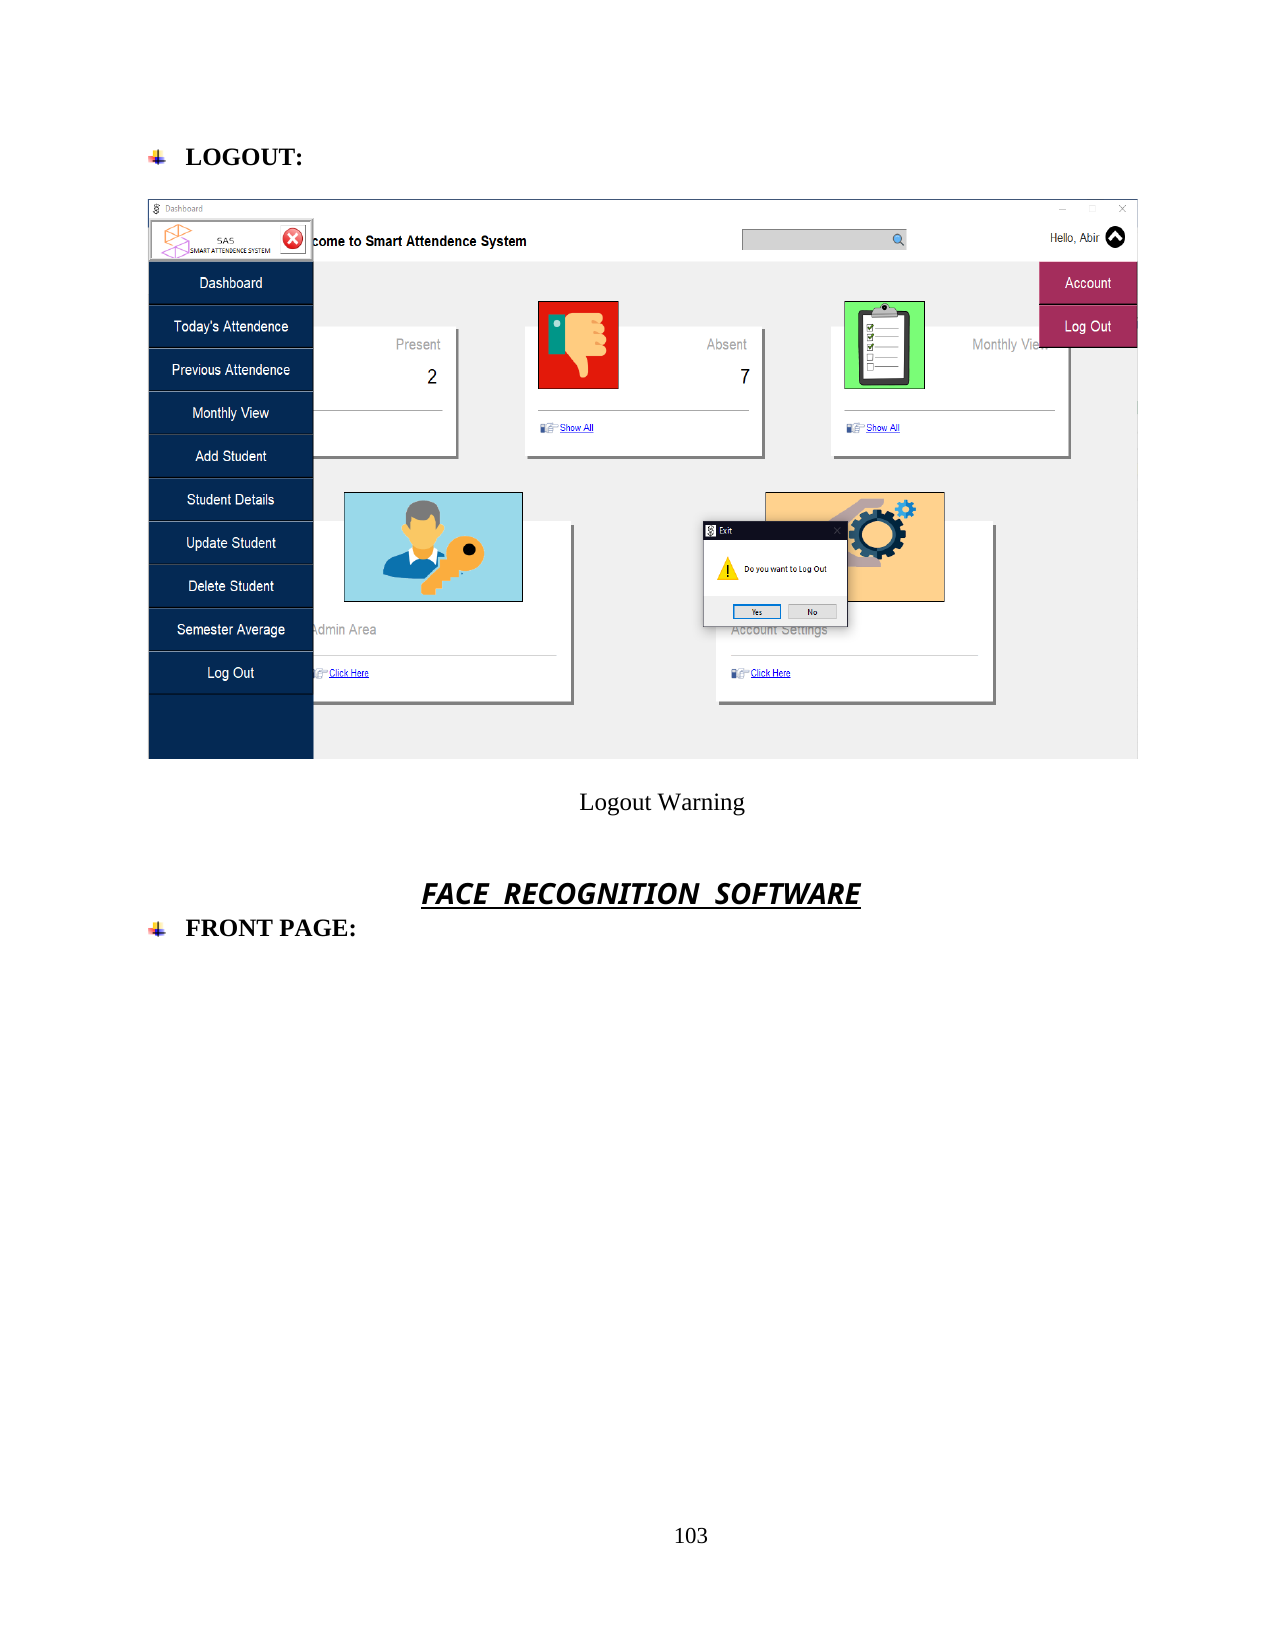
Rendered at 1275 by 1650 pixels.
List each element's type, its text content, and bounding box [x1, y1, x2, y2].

picture [147, 199, 1138, 759]
picture [148, 920, 166, 937]
list LOGOUT: [148, 142, 1233, 170]
text Logout Warning [148, 787, 1233, 816]
text FACE RECOGNITION SOFTWARE [148, 873, 1233, 913]
list FRONT PAGE: [148, 913, 1233, 942]
picture [148, 148, 166, 165]
